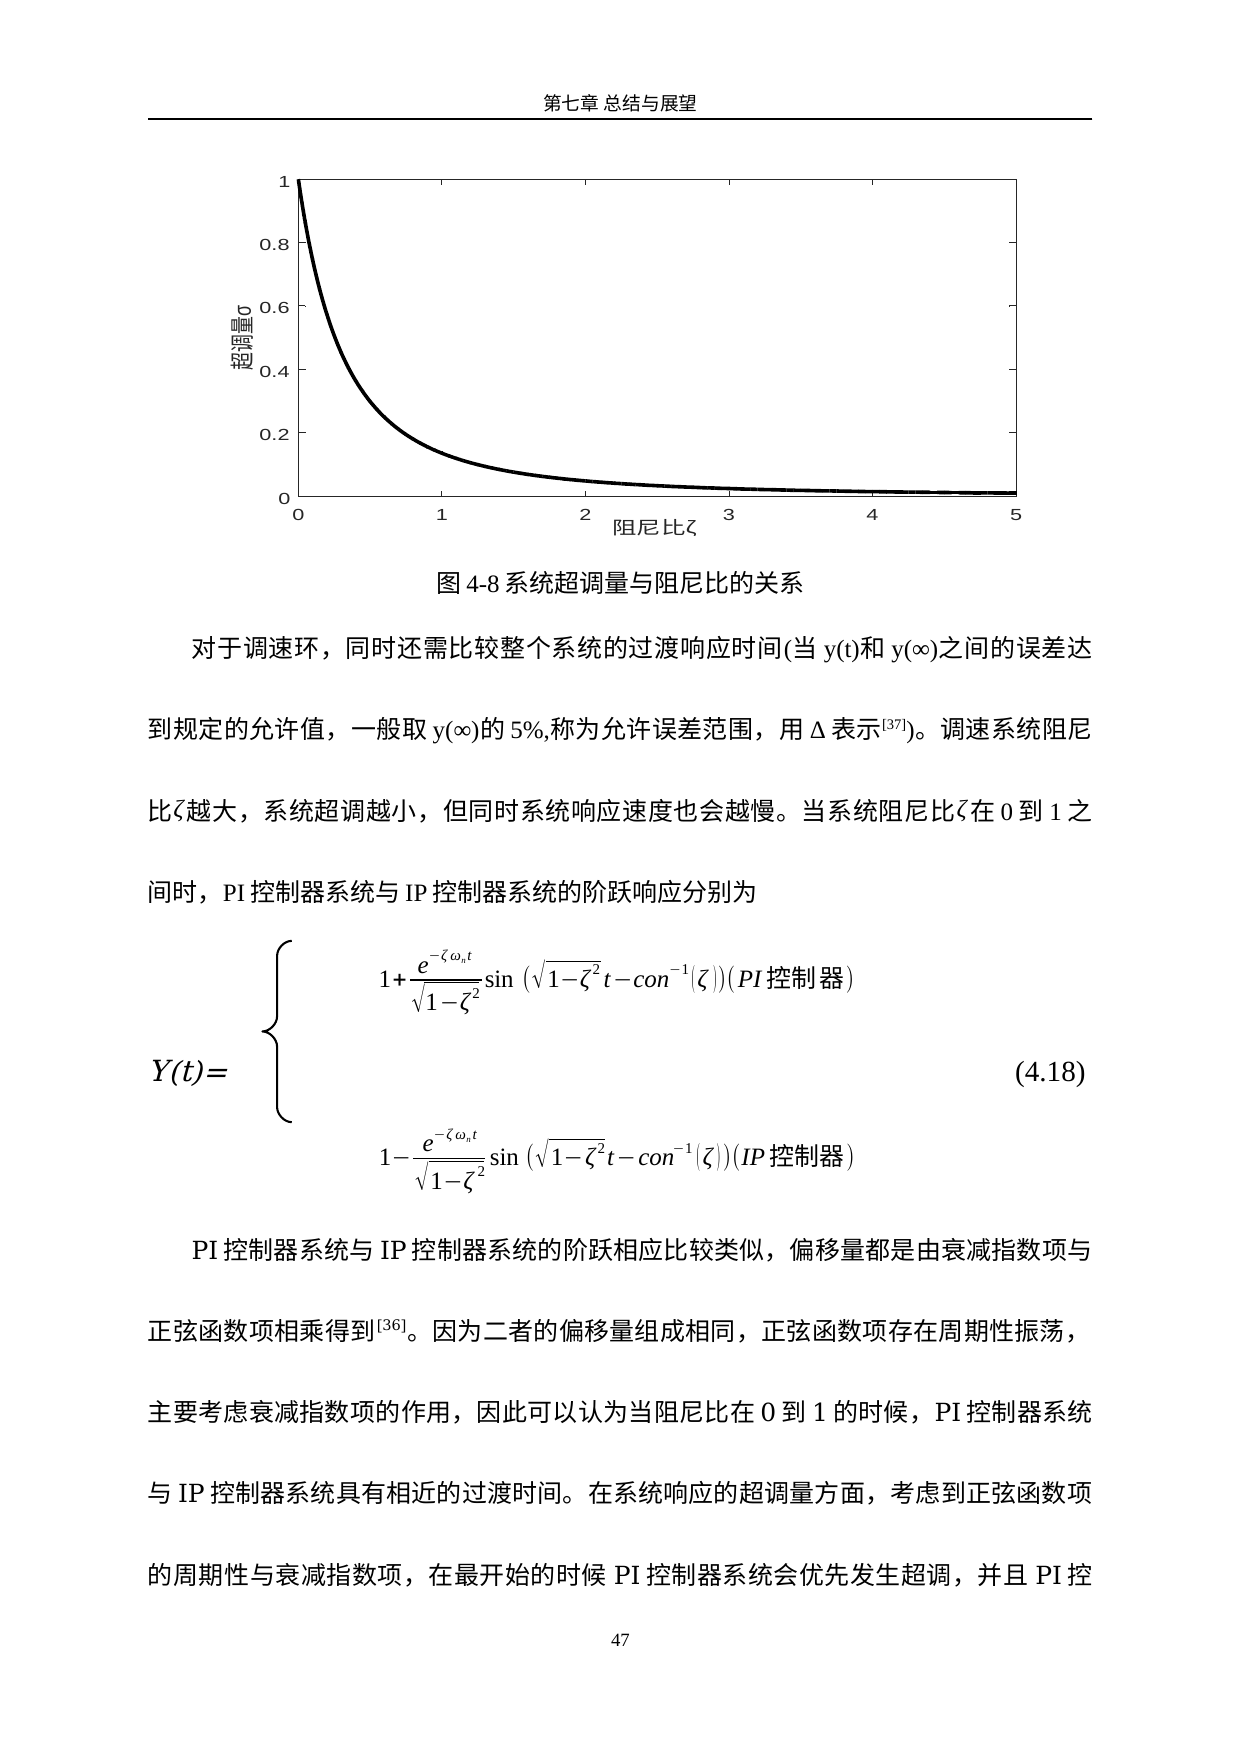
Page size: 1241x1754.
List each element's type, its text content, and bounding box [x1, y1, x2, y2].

text Y(t)= (4.18) [148, 1037, 276, 1102]
text Y(t)= (4.18) [276, 1037, 1092, 1102]
text 对于调速环，同时还需比较整个系统的过渡响应时间(当y(t)和y(∞)之间的误差达到规定的允许值，一般取y(∞)的5%,称为允许误差范围，用Δ表示[37])。调速系统阻尼比越大，系统超调越小，但同时系统响应速度也会越慢。当系统阻尼比在0到1之间时，PI控制器系统与IP控制器系统的阶跃响应分别为 [148, 614, 1092, 923]
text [148, 1216, 1092, 1606]
text 图4-8系统超调量与阻尼比的关系 [148, 549, 1092, 614]
